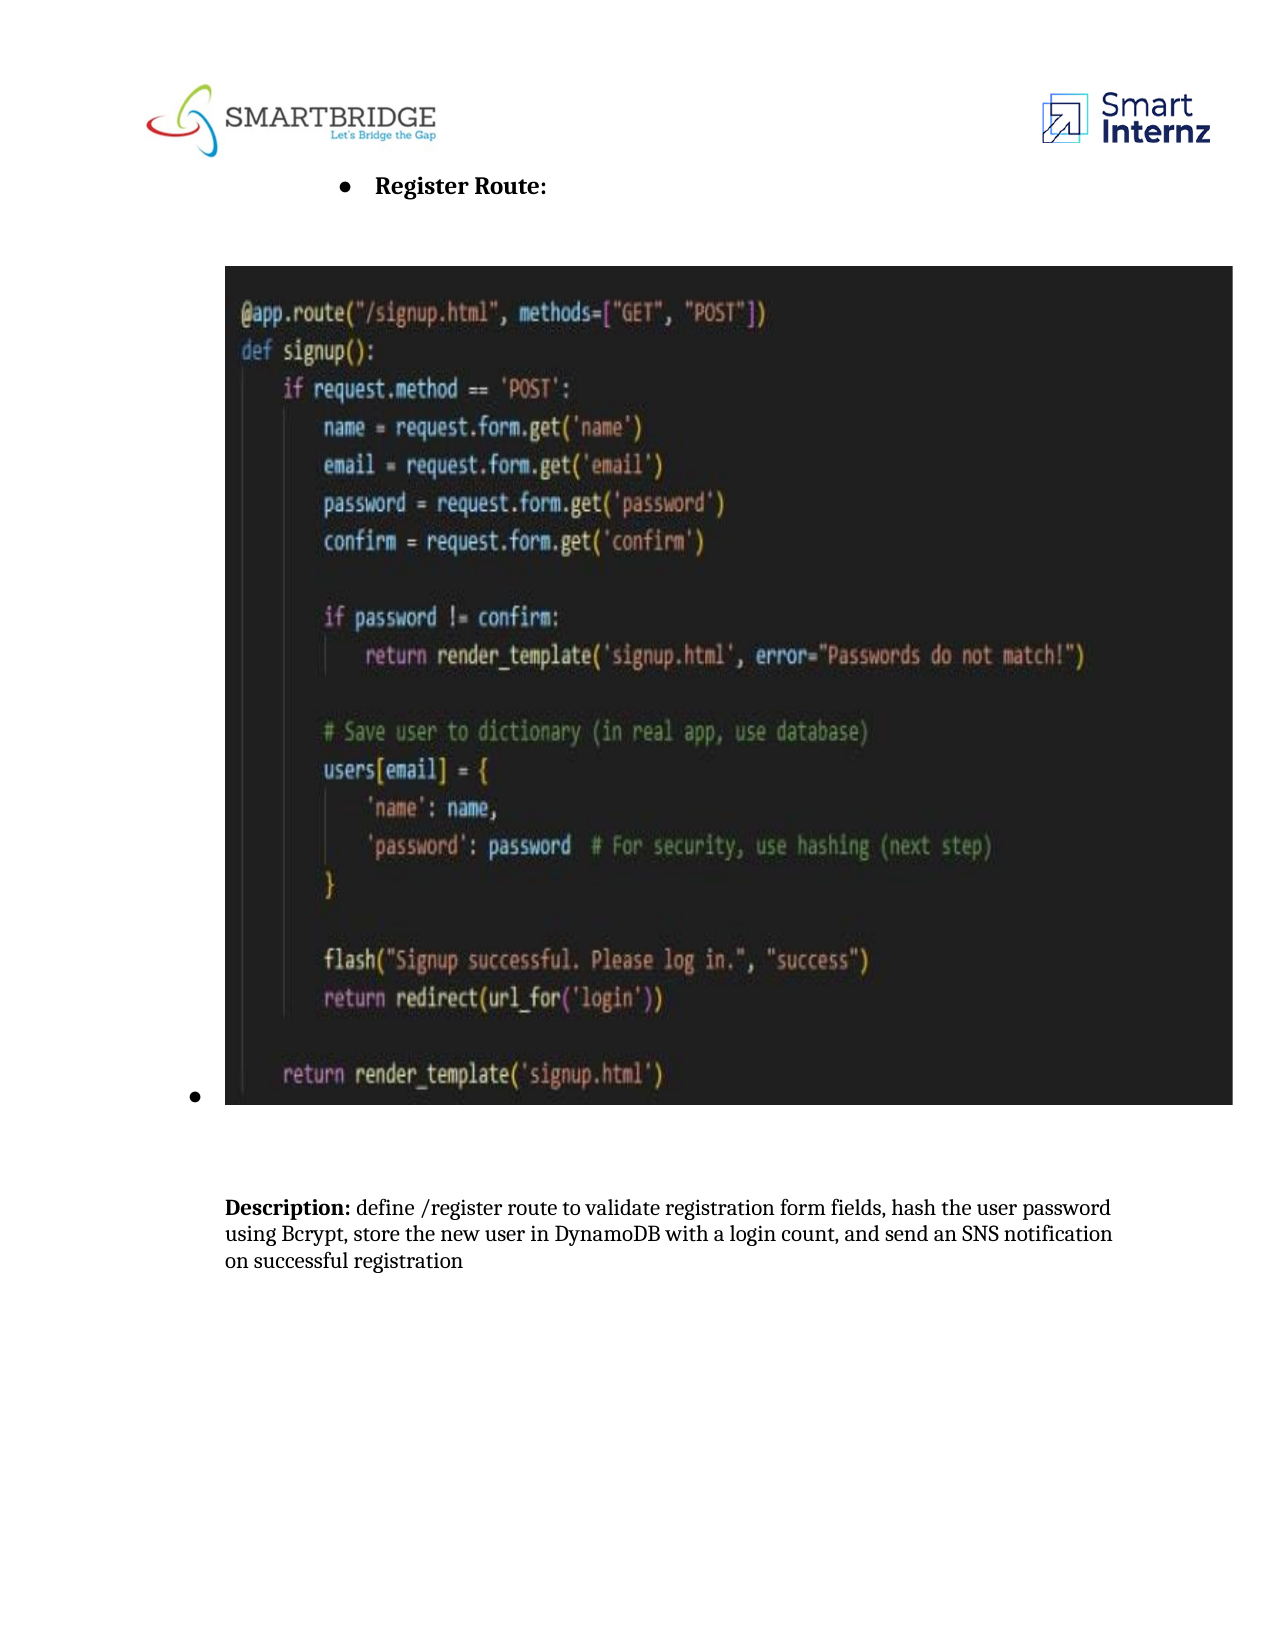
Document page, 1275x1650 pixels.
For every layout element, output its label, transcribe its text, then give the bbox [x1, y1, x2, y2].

picture [225, 266, 1233, 1105]
picture [1037, 92, 1214, 143]
subtitle Register Route: [337, 171, 1275, 201]
picture [143, 78, 439, 161]
text Description: define /register route to validate registration form fields, hash the user password using Bcrypt, store the new user in DynamoDB with a login count, and send an SNS notification on successful registration [225, 1195, 1119, 1274]
